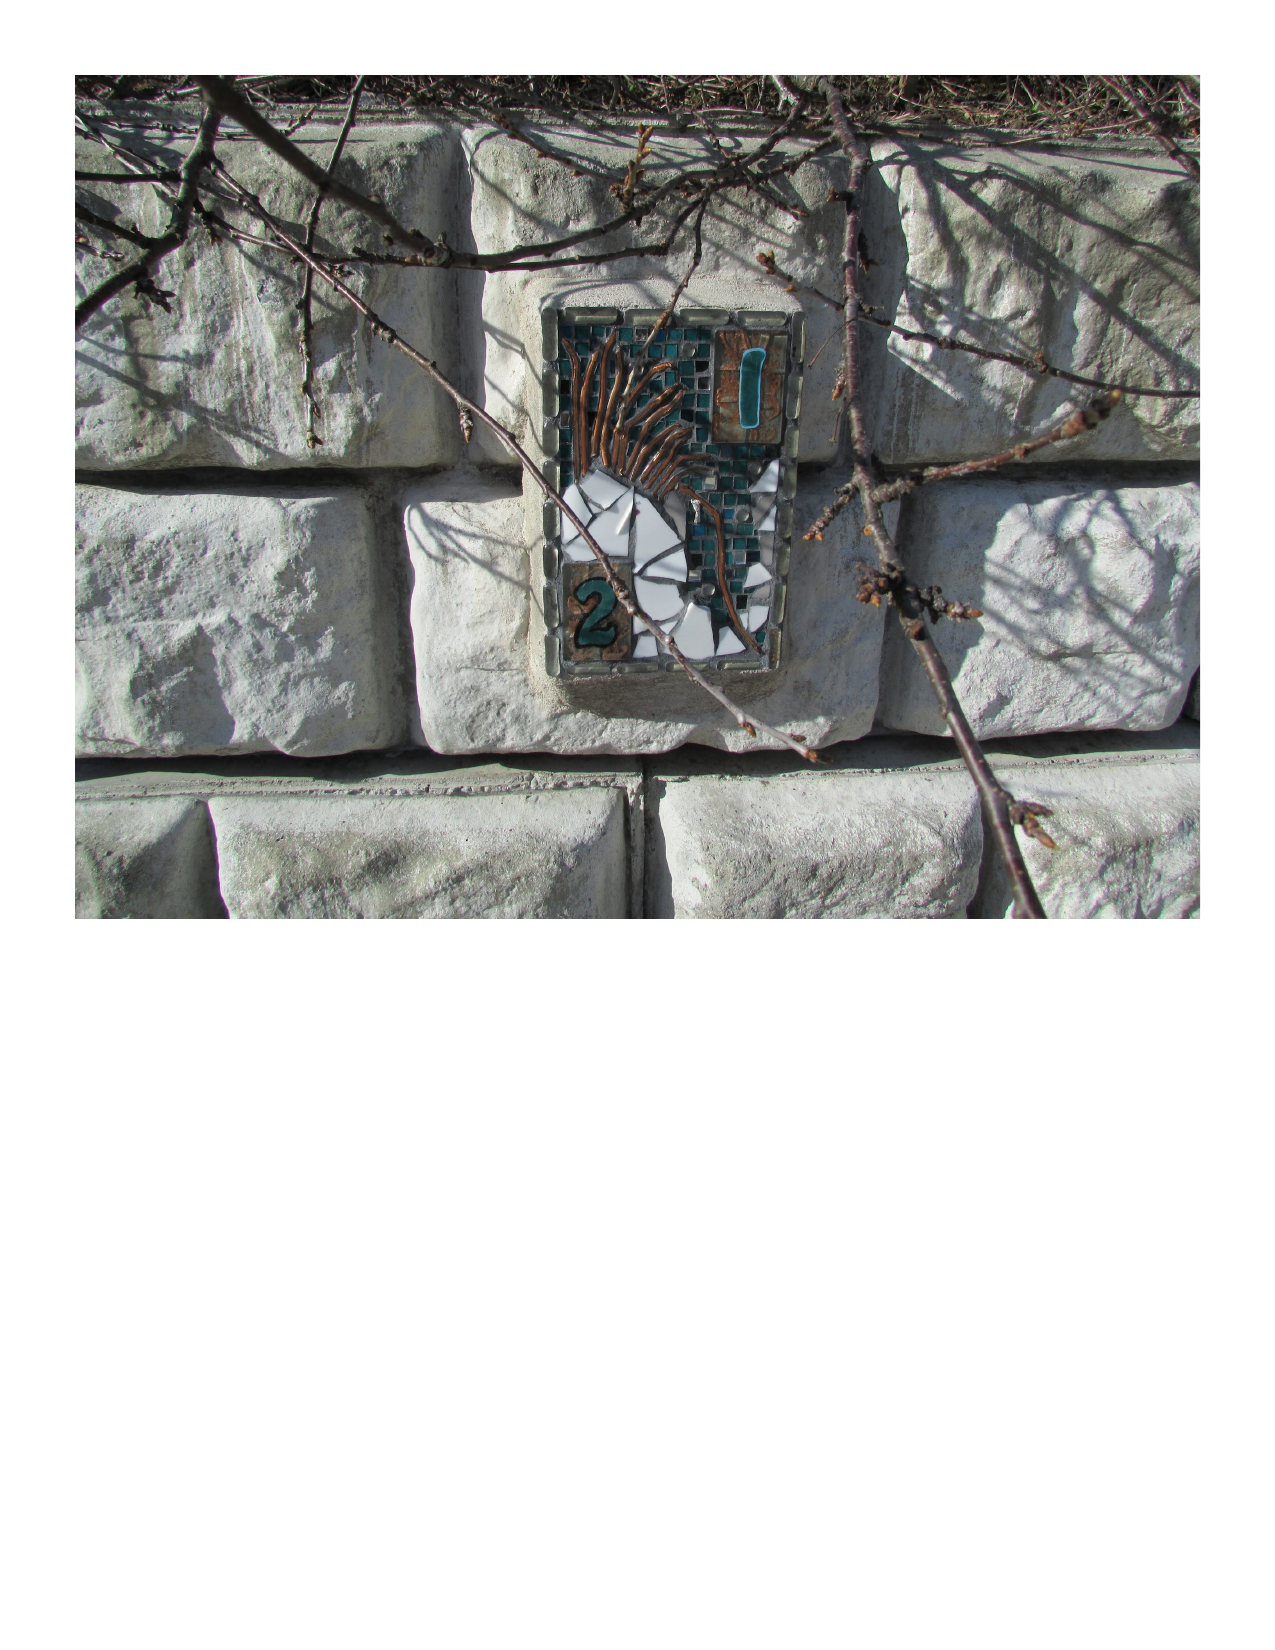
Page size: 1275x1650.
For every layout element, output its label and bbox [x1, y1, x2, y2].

picture [75, 75, 1200, 919]
